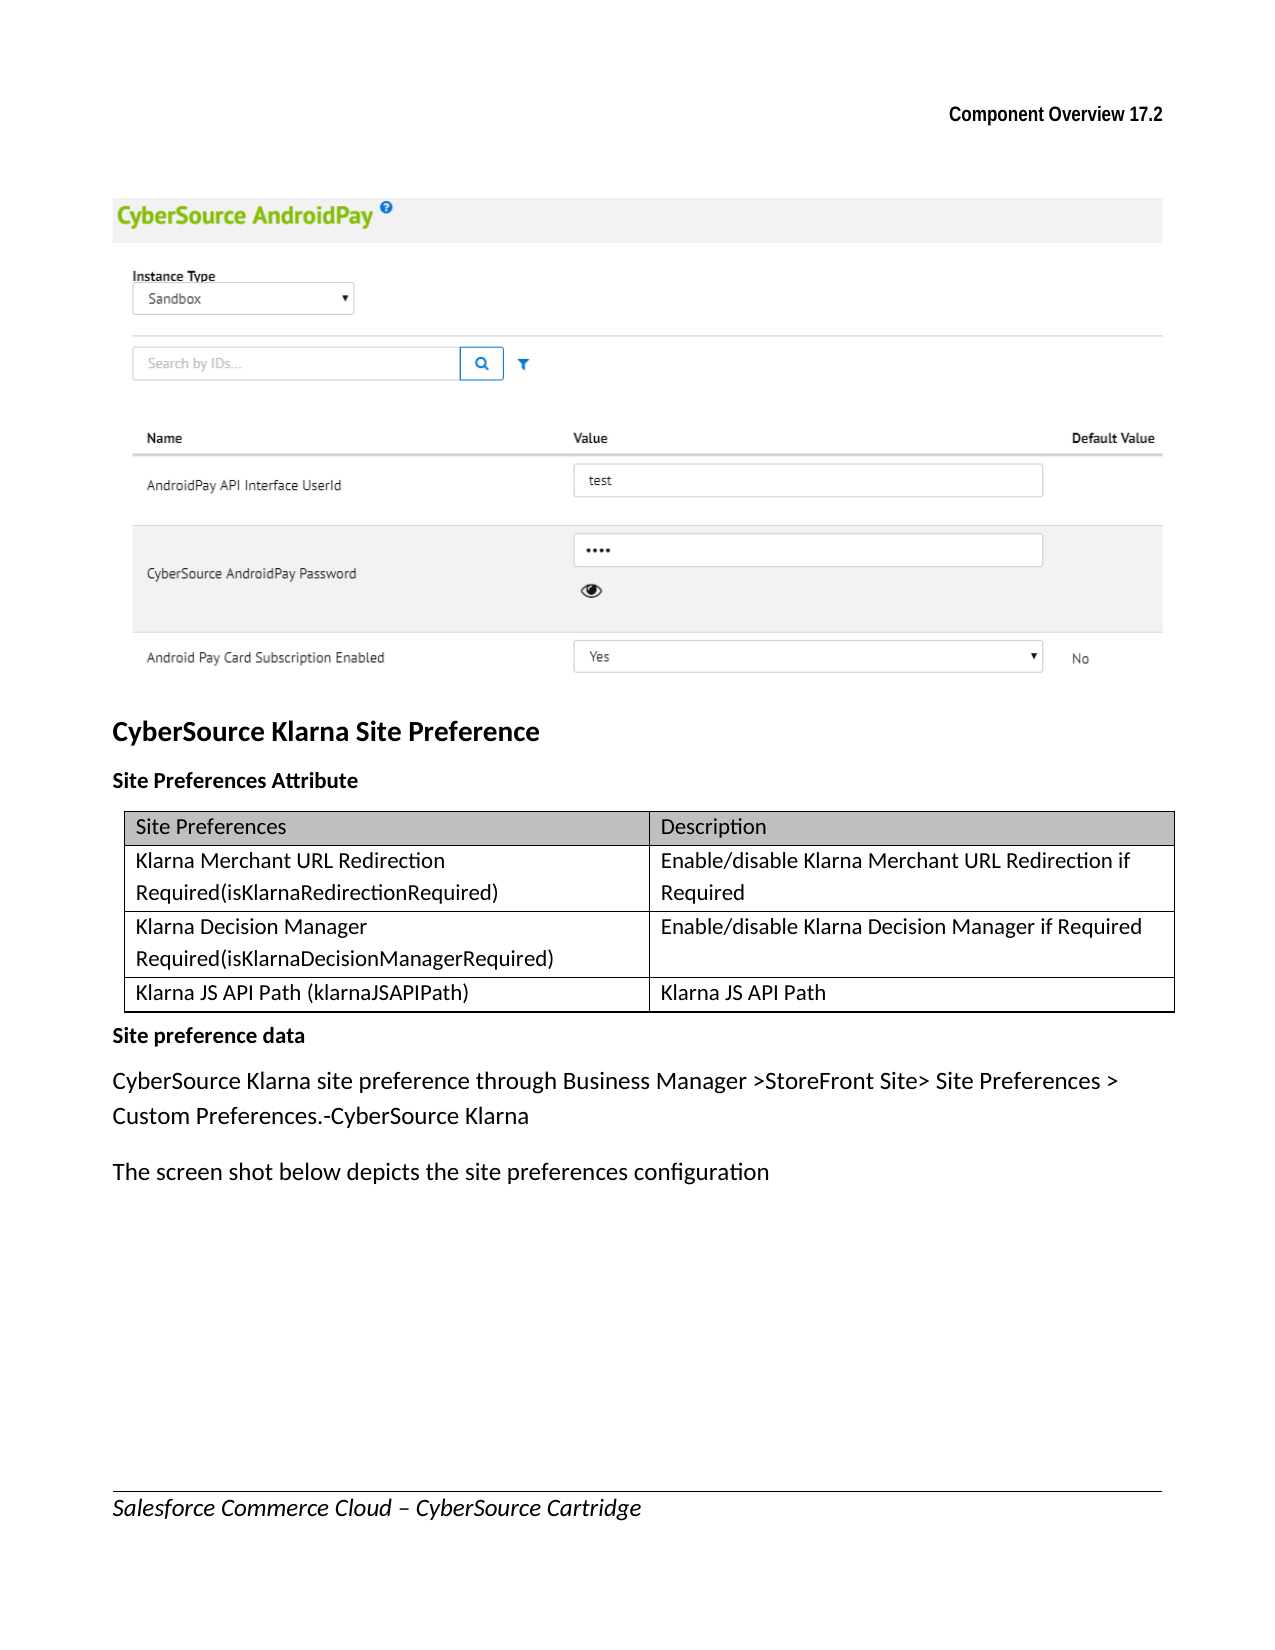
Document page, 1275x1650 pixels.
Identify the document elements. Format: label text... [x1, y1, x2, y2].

table_cell Klarna Merchant URL Redirection Required(isKlarnaRedirectionRequired) [125, 846, 649, 911]
table_header Description [650, 812, 1174, 845]
table_cell Klarna JS API Path [650, 978, 1174, 1011]
text CyberSource Klarna site preference through Business Manager >StoreFront Site> Site Preferences > Custom Preferences.-CyberSource Klarna [112, 1065, 1162, 1131]
table_cell Klarna Decision Manager Required(isKlarnaDecisionManagerRequired) [125, 912, 649, 977]
table_cell Klarna JS API Path (klarnaJSAPIPath) [125, 978, 649, 1011]
subtitle CyberSource Klarna Site Preference [112, 713, 1162, 748]
table_header Site Preferences [125, 812, 649, 845]
subtitle Site preference data [112, 1021, 1162, 1049]
table_cell Enable/disable Klarna Merchant URL Redirection if Required [650, 846, 1174, 911]
picture [112, 198, 1163, 684]
subtitle Site Preferences Attribute [112, 766, 1162, 794]
table_cell Enable/disable Klarna Decision Manager if Required [650, 912, 1174, 977]
text The screen shot below depicts the site preferences configuration [112, 1156, 1162, 1187]
